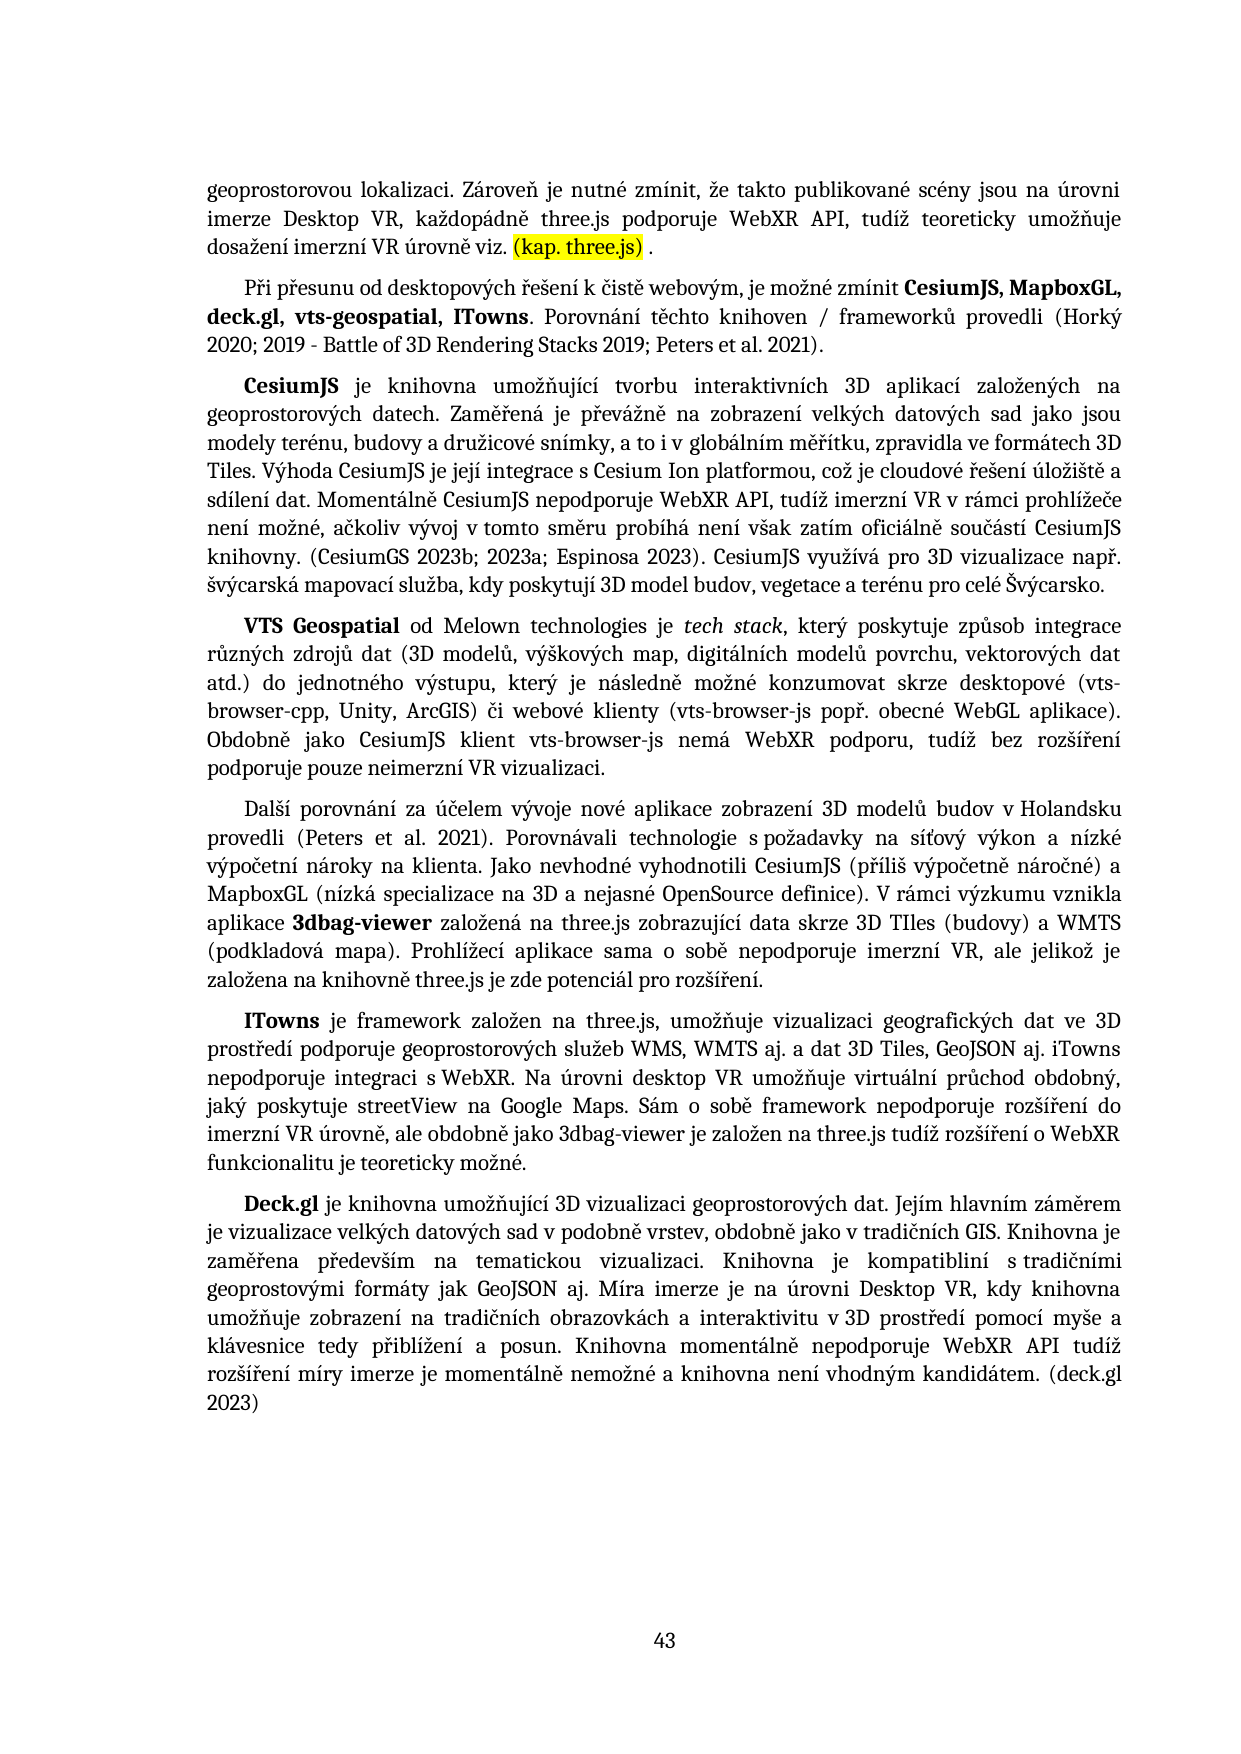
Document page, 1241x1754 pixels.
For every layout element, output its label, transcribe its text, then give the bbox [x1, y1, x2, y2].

text Deck.gl je knihovna umožňující 3D vizualizaci geoprostorových dat. Jejím hlavním záměrem je vizualizace velkých datových sad v podobně vrstev, obdobně jako v tradičních GIS. Knihovna je zaměřena především na tematickou vizualizaci. Knihovna je kompatibliní s tradičními geoprostovými formáty jak GeoJSON aj. Míra imerze je na úrovni Desktop VR, kdy knihovna umožňuje zobrazení na tradičních obrazovkách a interaktivitu v 3D prostředí pomocí myše a klávesnice tedy přiblížení a posun. Knihovna momentálně nepodporuje WebXR API tudíž rozšíření míry imerze je momentálně nemožné a knihovna není vhodným kandidátem. (deck.gl 2023) [207, 1191, 1122, 1416]
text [207, 177, 1122, 260]
text ITowns je framework založen na three.js, umožňuje vizualizaci geografických dat ve 3D prostředí podporuje geoprostorových služeb WMS, WMTS aj. a dat 3D Tiles, GeoJSON aj. iTowns nepodporuje integraci s WebXR. Na úrovni desktop VR umožňuje virtuální průchod obdobný, jaký poskytuje streetView na Google Maps. Sám o sobě framework nepodporuje rozšíření do imerzní VR úrovně, ale obdobně jako 3dbag-viewer je založen na three.js tudíž rozšíření o WebXR funkcionalitu je teoreticky možné. [207, 1007, 1122, 1176]
text Při přesunu od desktopových řešení k čistě webovým, je možné zmínit CesiumJS, MapboxGL, deck.gl, vts-geospatial, ITowns. Porovnání těchto knihoven / frameworků provedli (Horký 2020; 2019 - Battle of 3D Rendering Stacks 2019; Peters et al. 2021). [207, 275, 1122, 358]
text VTS Geospatial od Melown technologies je tech stack, který poskytuje způsob integrace různých zdrojů dat (3D modelů, výškových map, digitálních modelů povrchu, vektorových dat atd.) do jednotného výstupu, který je následně možné konzumovat skrze desktopové (vts-browser-cpp, Unity, ArcGIS) či webové klienty (vts-browser-js popř. obecné WebGL aplikace). Obdobně jako CesiumJS klient vts-browser-js nemá WebXR podporu, tudíž bez rozšíření podporuje pouze neimerzní VR vizualizaci. [207, 613, 1122, 781]
text CesiumJS je knihovna umožňující tvorbu interaktivních 3D aplikací založených na geoprostorových datech. Zaměřená je převážně na zobrazení velkých datových sad jako jsou modely terénu, budovy a družicové snímky, a to i v globálním měřítku, zpravidla ve formátech 3D Tiles. Výhoda CesiumJS je její integrace s Cesium Ion platformou, což je cloudové řešení úložiště a sdílení dat. Momentálně CesiumJS nepodporuje WebXR API, tudíž imerzní VR v rámci prohlížeče není možné, ačkoliv vývoj v tomto směru probíhá není však zatím oficiálně součástí CesiumJS knihovny. (CesiumGS 2023b; 2023a; Espinosa 2023). CesiumJS využívá pro 3D vizualizace např. švýcarská mapovací služba, kdy poskytují 3D model budov, vegetace a terénu pro celé Švýcarsko. [207, 373, 1122, 598]
text Další porovnání za účelem vývoje nové aplikace zobrazení 3D modelů budov v Holandsku provedli (Peters et al. 2021). Porovnávali technologie s požadavky na síťový výkon a nízké výpočetní nároky na klienta. Jako nevhodné vyhodnotili CesiumJS (příliš výpočetně náročné) a MapboxGL (nízká specializace na 3D a nejasné OpenSource definice). V rámci výzkumu vznikla aplikace 3dbag-viewer založená na three.js zobrazující data skrze 3D TIles (budovy) a WMTS (podkladová mapa). Prohlížecí aplikace sama o sobě nepodporuje imerzní VR, ale jelikož je založena na knihovně three.js je zde potenciál pro rozšíření. [207, 796, 1122, 993]
